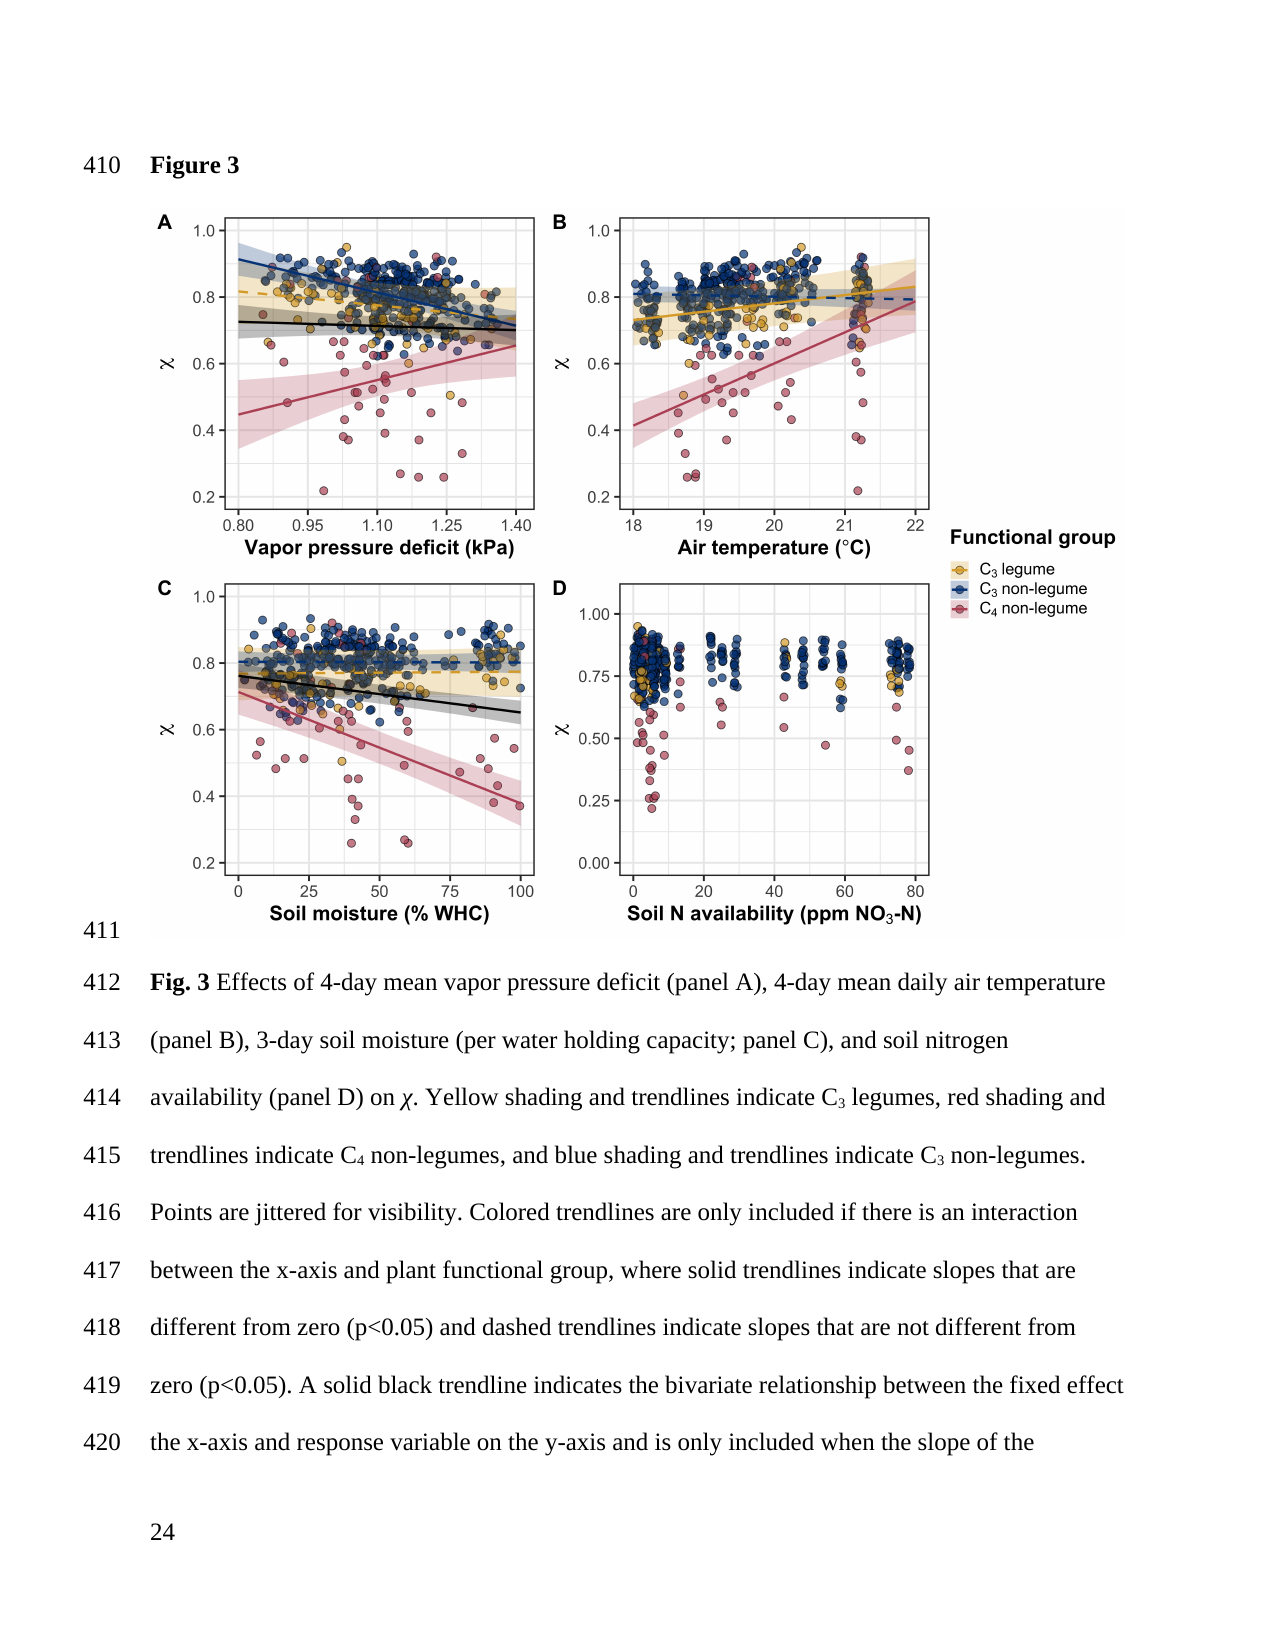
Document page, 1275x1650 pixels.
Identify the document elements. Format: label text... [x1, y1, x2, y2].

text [150, 967, 1125, 1456]
picture [150, 207, 1125, 939]
text Figure 3 [150, 150, 1125, 179]
